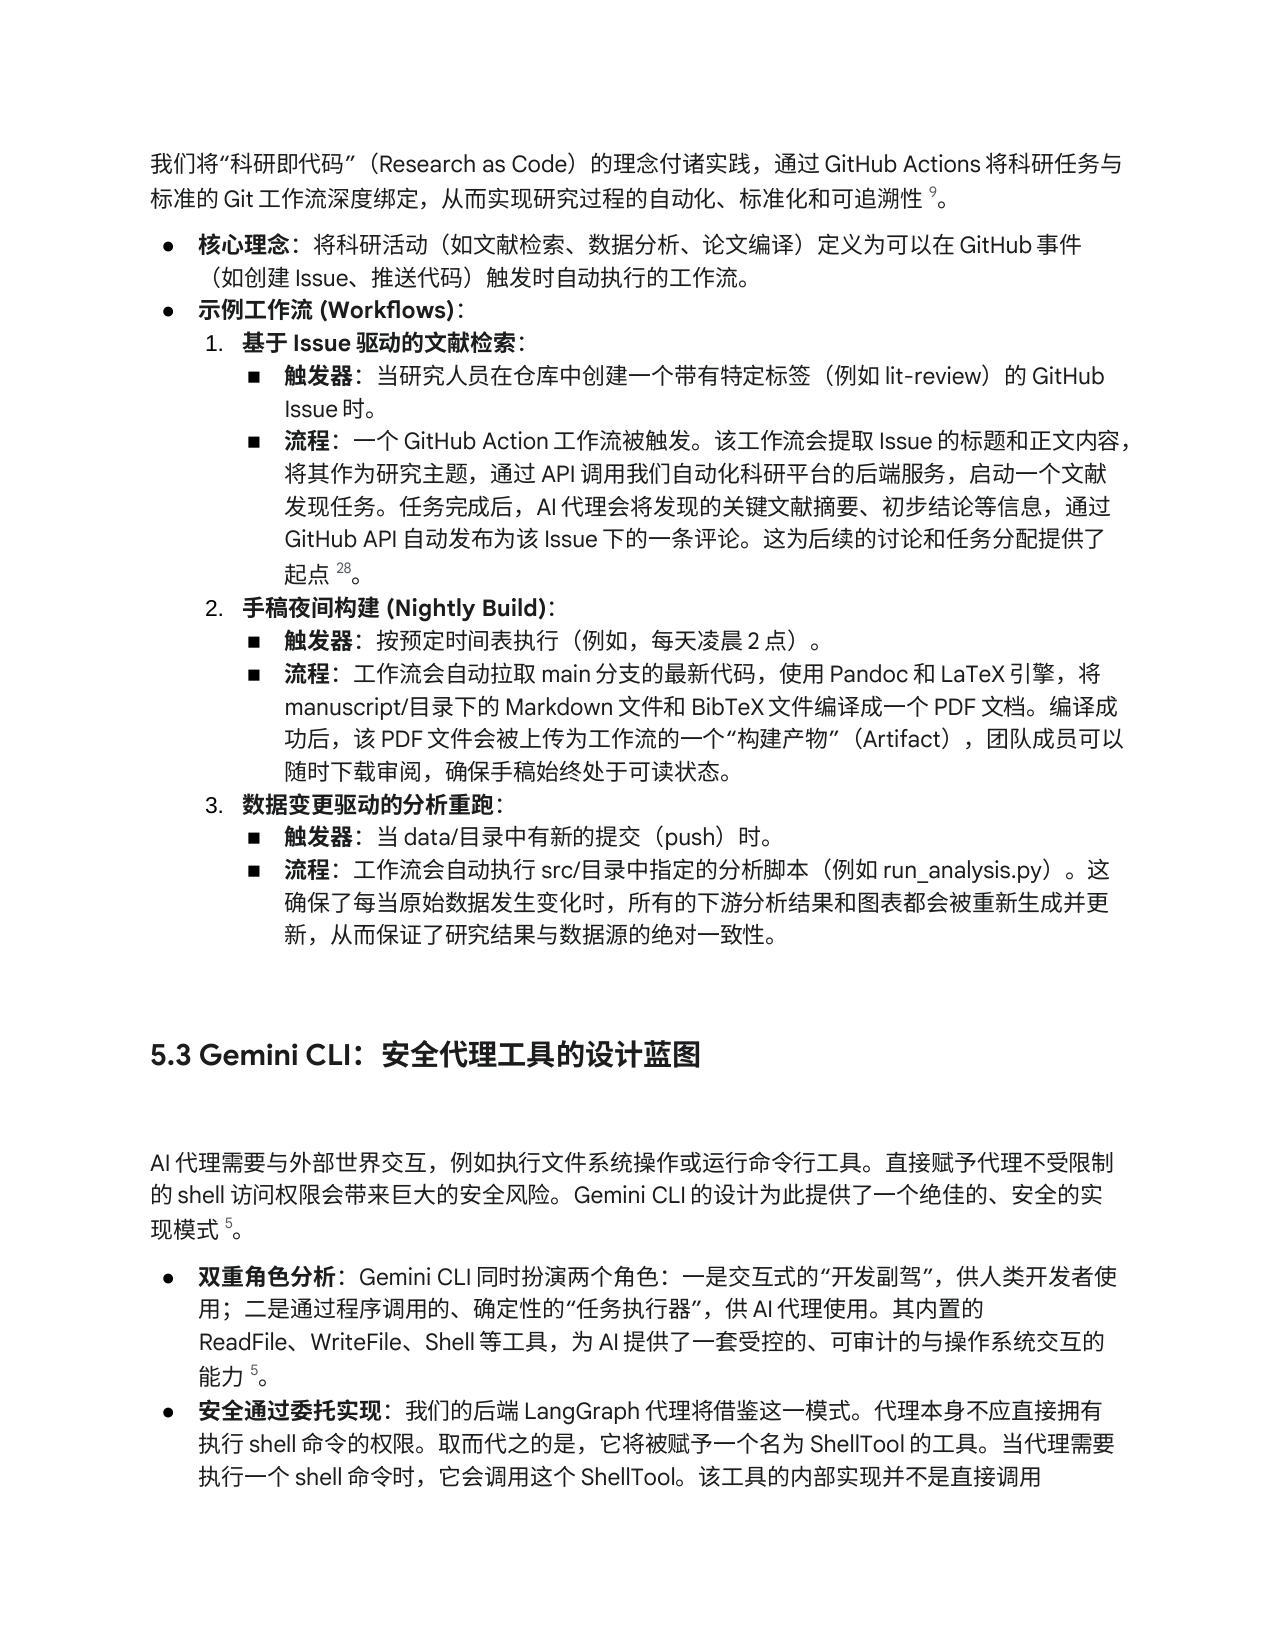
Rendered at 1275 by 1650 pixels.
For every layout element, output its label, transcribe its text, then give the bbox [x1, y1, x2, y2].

list 触发器：当data/目录中有新的提交（push）时。 [247, 823, 1125, 852]
list 触发器：按预定时间表执行（例如，每天凌晨2点）。 [247, 627, 1125, 656]
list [161, 1397, 1125, 1491]
list 基于Issue驱动的文献检索： [205, 329, 1125, 358]
list 流程：一个GitHub Action工作流被触发。该工作流会提取Issue的标题和正文内容，将其作为研究主题，通过API调用我们自动化科研平台的后端服务，启动一个文献发现任务。任务完成后，AI代理会将发现的关键文献摘要、初步结论等信息，通过GitHub API自动发布为该Issue下的一条评论。这为后续的讨论和任务分配提供了起点 28。 [247, 428, 1125, 590]
list 流程：工作流会自动执行src/目录中指定的分析脚本（例如run_analysis.py）。这确保了每当原始数据发生变化时，所有的下游分析结果和图表都会被重新生成并更新，从而保证了研究结果与数据源的绝对一致性。 [247, 856, 1125, 950]
list 流程：工作流会自动拉取main分支的最新代码，使用Pandoc和LaTeX引擎，将manuscript/目录下的Markdown文件和BibTeX文件编译成一个PDF文档。编译成功后，该PDF文件会被上传为工作流的一个“构建产物”（Artifact），团队成员可以随时下载审阅，确保手稿始终处于可读状态。 [247, 660, 1125, 787]
list 数据变更驱动的分析重跑： [205, 791, 1125, 819]
list 双重角色分析：Gemini CLI同时扮演两个角色：一是交互式的“开发副驾”，供人类开发者使用；二是通过程序调用的、确定性的“任务执行器”，供AI代理使用。其内置的ReadFile、WriteFile、Shell等工具，为AI提供了一套受控的、可审计的与操作系统交互的能力 5。 [161, 1263, 1125, 1393]
subtitle 5.3 Gemini CLI：安全代理工具的设计蓝图 [150, 1037, 1125, 1074]
list 示例工作流 (Workflows)： [161, 297, 1125, 326]
list 核心理念：将科研活动（如文献检索、数据分析、论文编译）定义为可以在GitHub事件（如创建Issue、推送代码）触发时自动执行的工作流。 [161, 231, 1125, 293]
text 我们将“科研即代码”（Research as Code）的理念付诸实践，通过GitHub Actions将科研任务与标准的Git工作流深度绑定，从而实现研究过程的自动化、标准化和可追溯性 9。 [150, 150, 1125, 214]
list 触发器：当研究人员在仓库中创建一个带有特定标签（例如lit-review）的GitHub Issue时。 [247, 362, 1125, 424]
list 手稿夜间构建 (Nightly Build)： [205, 594, 1125, 623]
text AI代理需要与外部世界交互，例如执行文件系统操作或运行命令行工具。直接赋予代理不受限制的shell访问权限会带来巨大的安全风险。Gemini CLI的设计为此提供了一个绝佳的、安全的实现模式 5。 [150, 1149, 1125, 1246]
